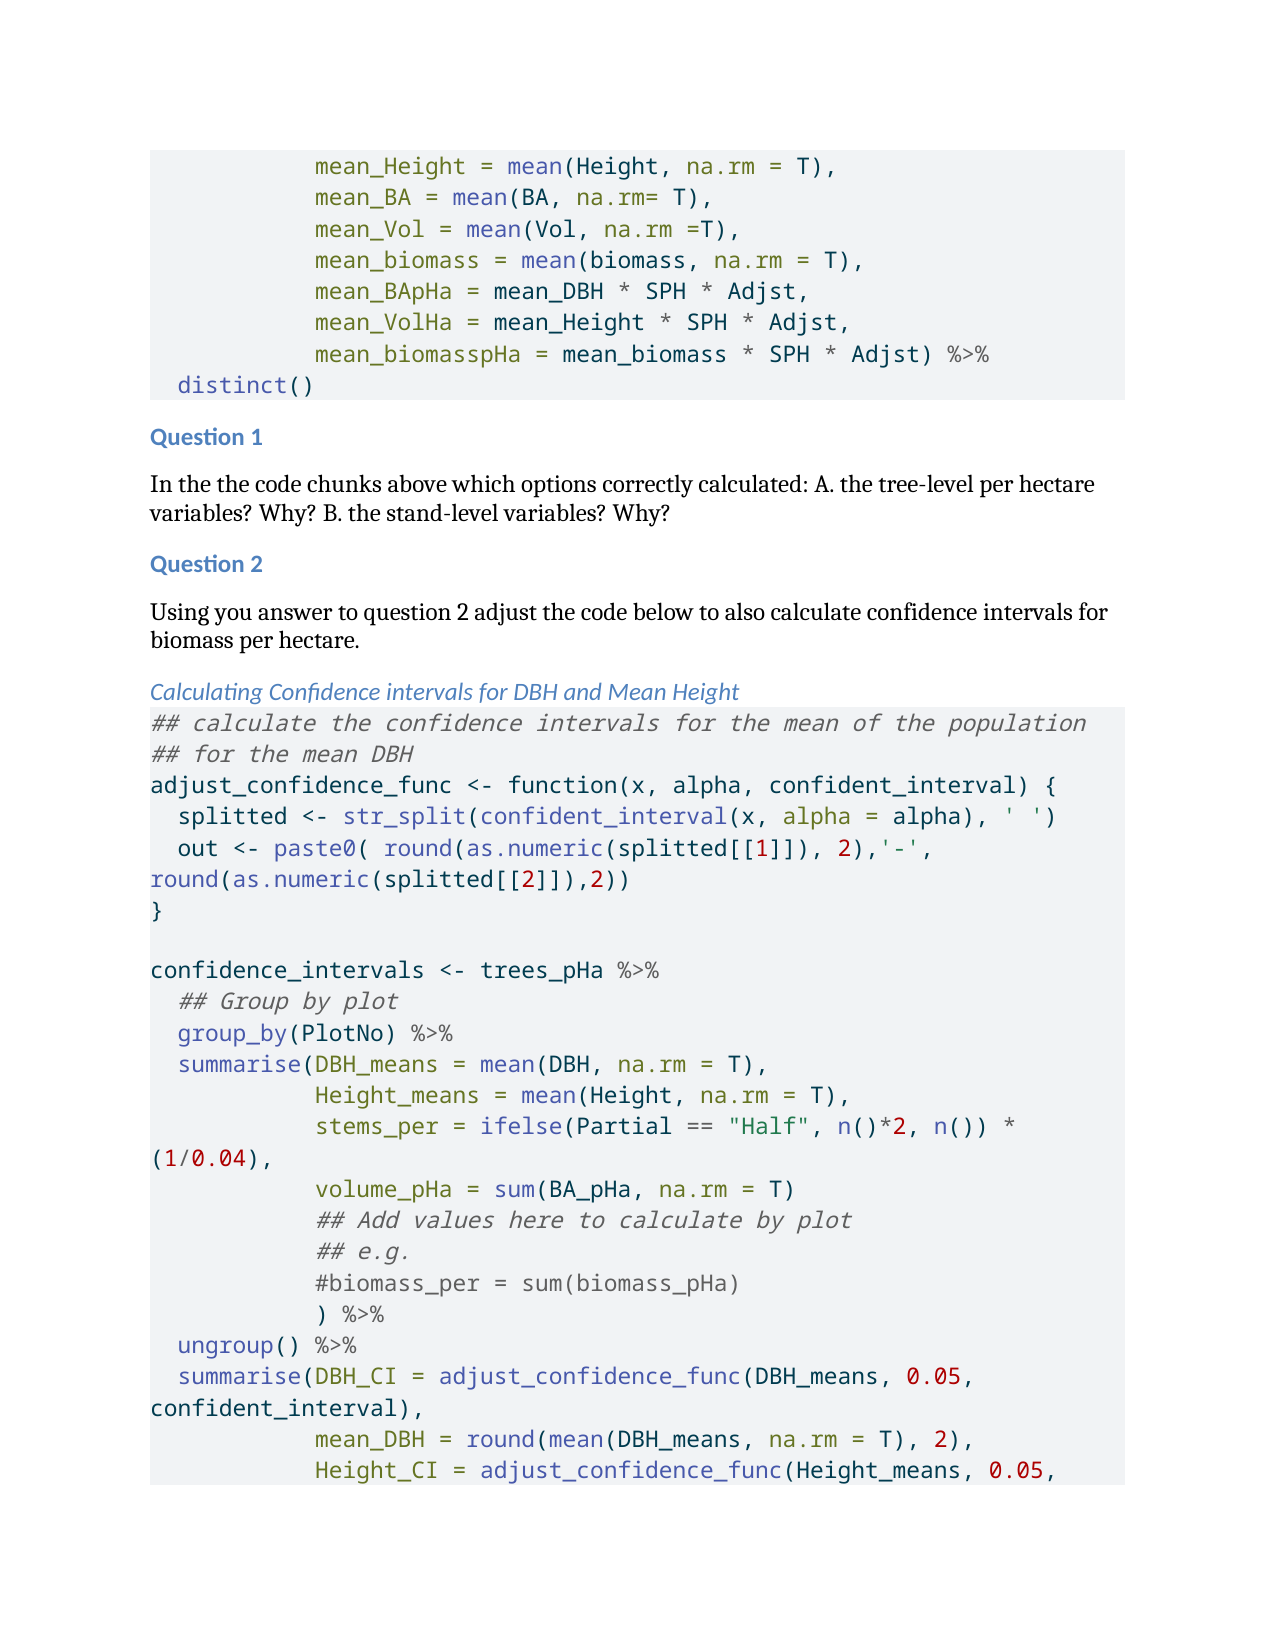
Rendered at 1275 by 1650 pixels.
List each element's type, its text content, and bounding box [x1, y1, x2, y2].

text In the the code chunks above which options correctly calculated: A. the tree-level per hectare variables? Why? B. the stand-level variables? Why? [150, 470, 1125, 528]
subtitle Question 2 [150, 548, 1125, 579]
subtitle Calculating Confidence intervals for DBH and Mean Height [150, 676, 1125, 707]
subtitle Question 1 [150, 421, 1125, 451]
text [150, 707, 1125, 1485]
text Using you answer to question 2 adjust the code below to also calculate confidence intervals for biomass per hectare. [150, 598, 1125, 655]
